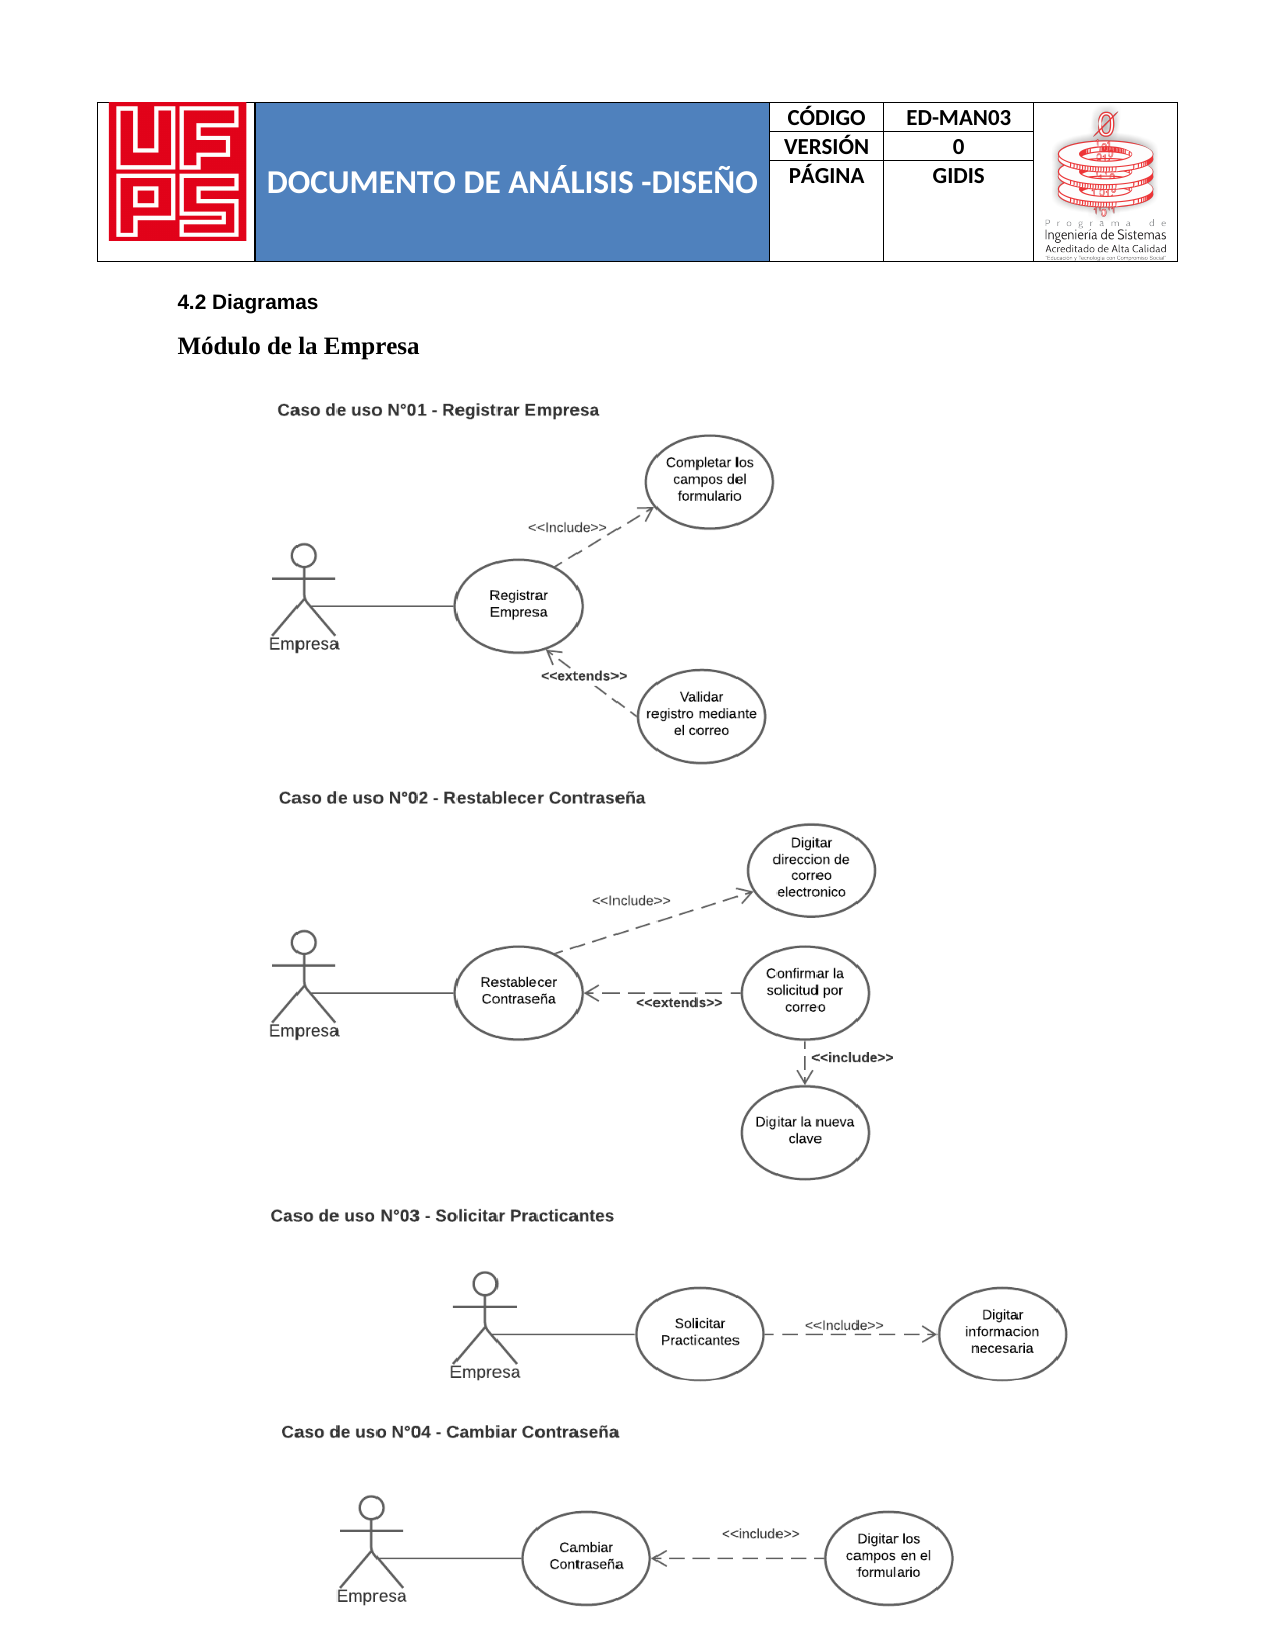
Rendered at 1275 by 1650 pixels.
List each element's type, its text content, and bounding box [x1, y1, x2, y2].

text Módulo de la Empresa [177, 331, 1098, 360]
picture [177, 391, 1098, 1611]
subtitle 4.2 Diagramas [177, 290, 1098, 314]
picture [1045, 102, 1166, 261]
picture [108, 102, 247, 241]
